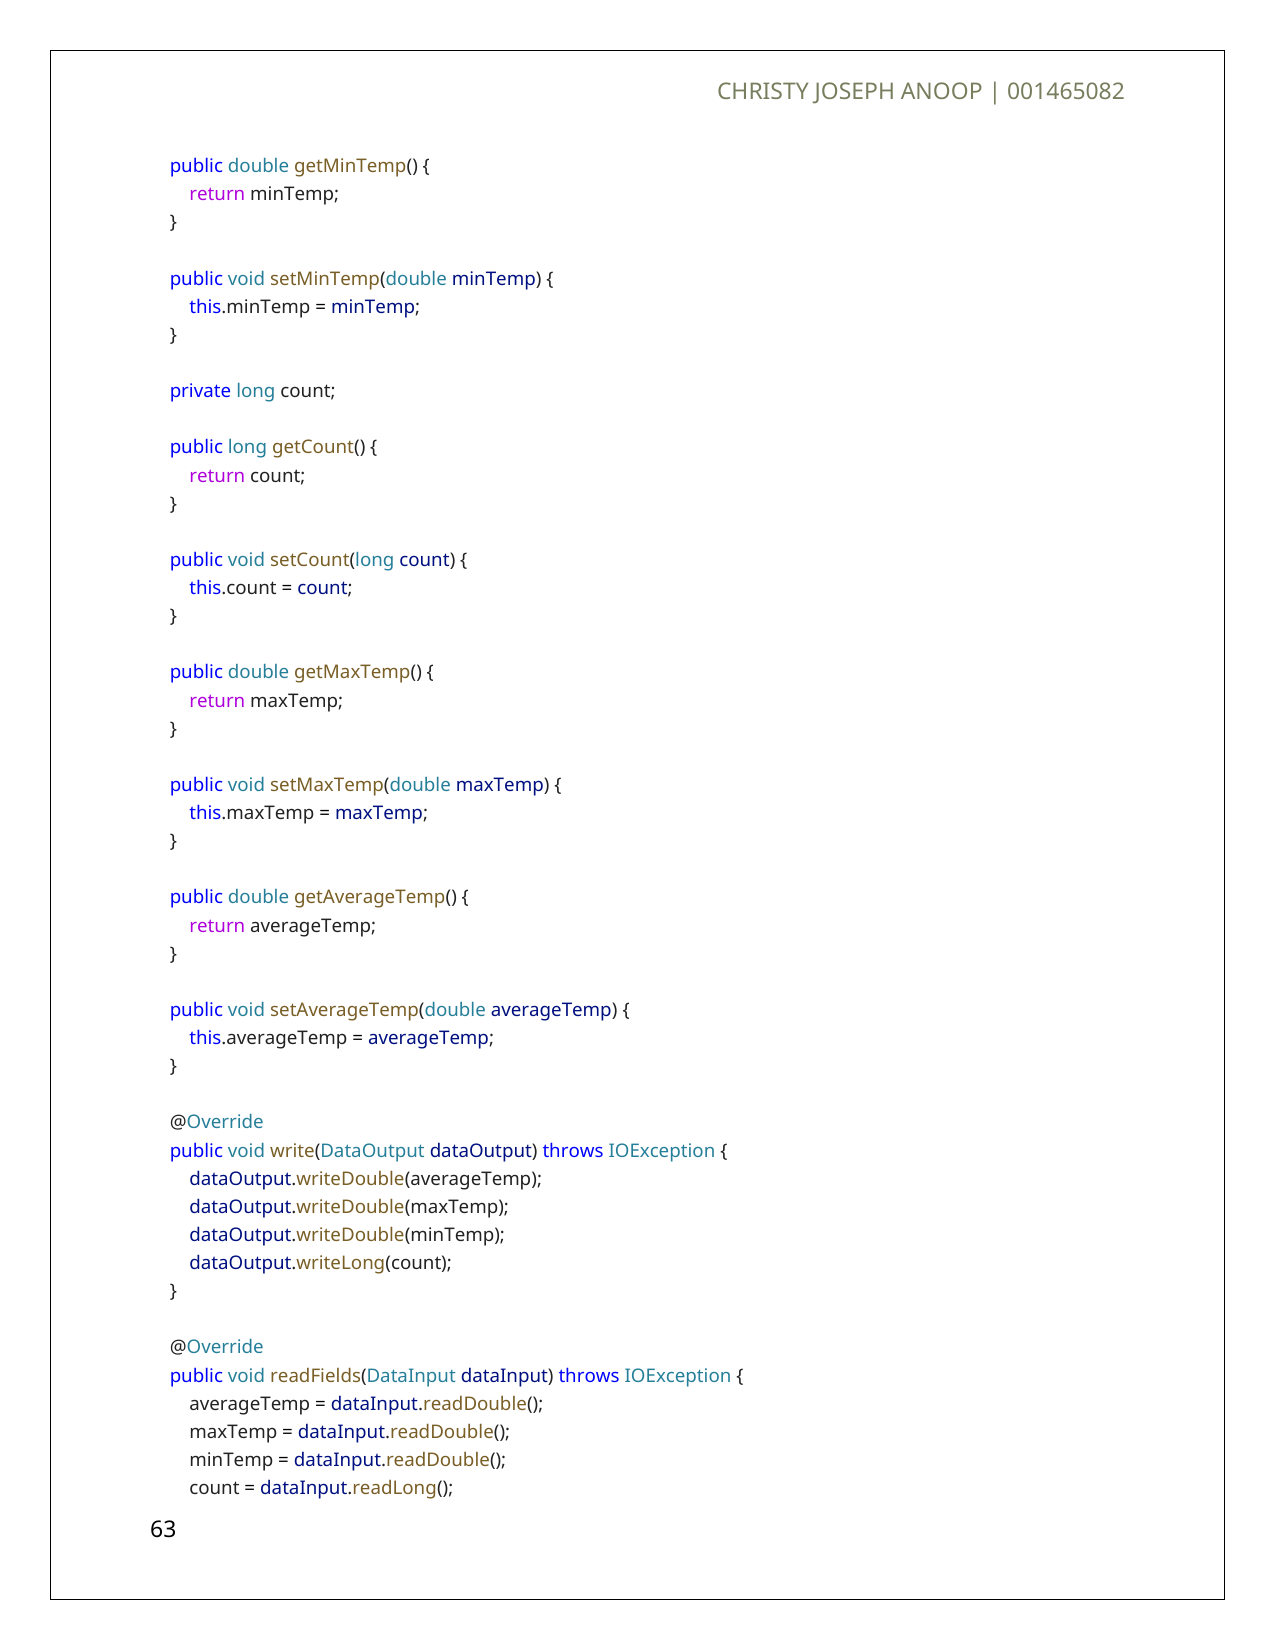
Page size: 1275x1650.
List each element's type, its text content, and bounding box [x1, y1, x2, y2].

text @Override [150, 1106, 1125, 1134]
text public void setMaxTemp(double maxTemp) { [150, 769, 1125, 797]
text this.minTemp = minTemp; [150, 291, 1125, 319]
text @Override [150, 1331, 1125, 1359]
text public void write(DataOutput dataOutput) throws IOException { [150, 1134, 1125, 1162]
text } [150, 319, 1125, 347]
text return maxTemp; [150, 684, 1125, 712]
text return averageTemp; [150, 909, 1125, 937]
text public void setCount(long count) { [150, 544, 1125, 572]
text public long getCount() { [150, 431, 1125, 459]
text count = dataInput.readLong(); [150, 1472, 1125, 1500]
text dataOutput.writeDouble(minTemp); [150, 1219, 1125, 1247]
text this.maxTemp = maxTemp; [150, 797, 1125, 825]
text private long count; [150, 375, 1125, 403]
text public void setMinTemp(double minTemp) { [150, 262, 1125, 291]
text dataOutput.writeDouble(maxTemp); [150, 1191, 1125, 1219]
text dataOutput.writeLong(count); [150, 1247, 1125, 1275]
text averageTemp = dataInput.readDouble(); [150, 1387, 1125, 1416]
text minTemp = dataInput.readDouble(); [150, 1444, 1125, 1472]
text } [150, 600, 1125, 628]
text public double getMaxTemp() { [150, 656, 1125, 684]
text this.count = count; [150, 572, 1125, 600]
text return count; [150, 459, 1125, 487]
text dataOutput.writeDouble(averageTemp); [150, 1162, 1125, 1191]
text } [150, 937, 1125, 966]
text } [150, 1050, 1125, 1078]
text public double getMinTemp() { [150, 150, 1125, 178]
text } [150, 206, 1125, 234]
text public void setAverageTemp(double averageTemp) { [150, 994, 1125, 1022]
text } [150, 487, 1125, 516]
text public void readFields(DataInput dataInput) throws IOException { [150, 1359, 1125, 1387]
text maxTemp = dataInput.readDouble(); [150, 1416, 1125, 1444]
text } [150, 825, 1125, 853]
text this.averageTemp = averageTemp; [150, 1022, 1125, 1050]
text } [150, 712, 1125, 741]
text public double getAverageTemp() { [150, 881, 1125, 909]
text return minTemp; [150, 178, 1125, 206]
text } [150, 1275, 1125, 1303]
